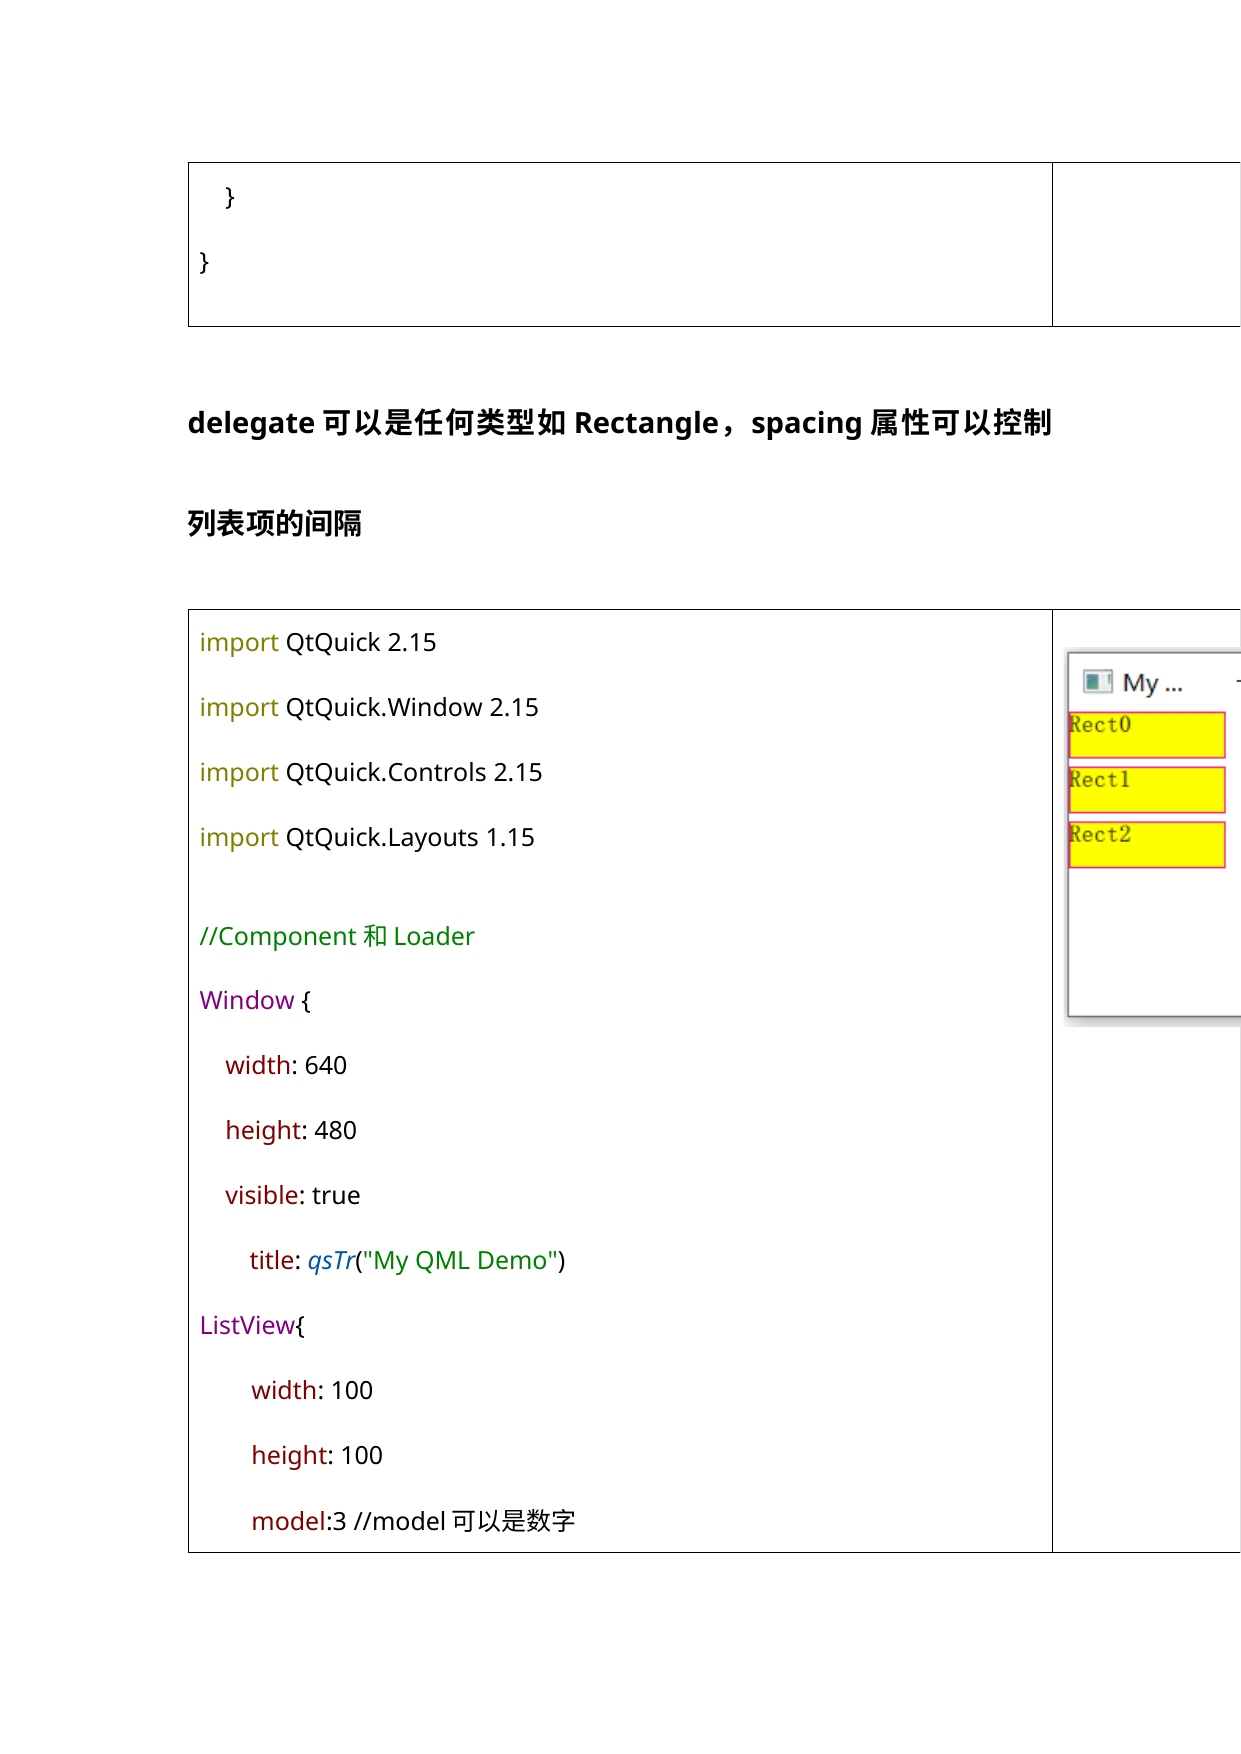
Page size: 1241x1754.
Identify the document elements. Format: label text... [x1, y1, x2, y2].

subtitle delegate可以是任何类型如Rectangle，spacing属性可以控制列表项的间隔 [187, 388, 1053, 554]
table_header [1053, 610, 1240, 1552]
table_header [189, 163, 1052, 326]
picture [1063, 647, 1241, 1027]
table_header [1053, 163, 1240, 326]
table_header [189, 610, 1052, 1552]
